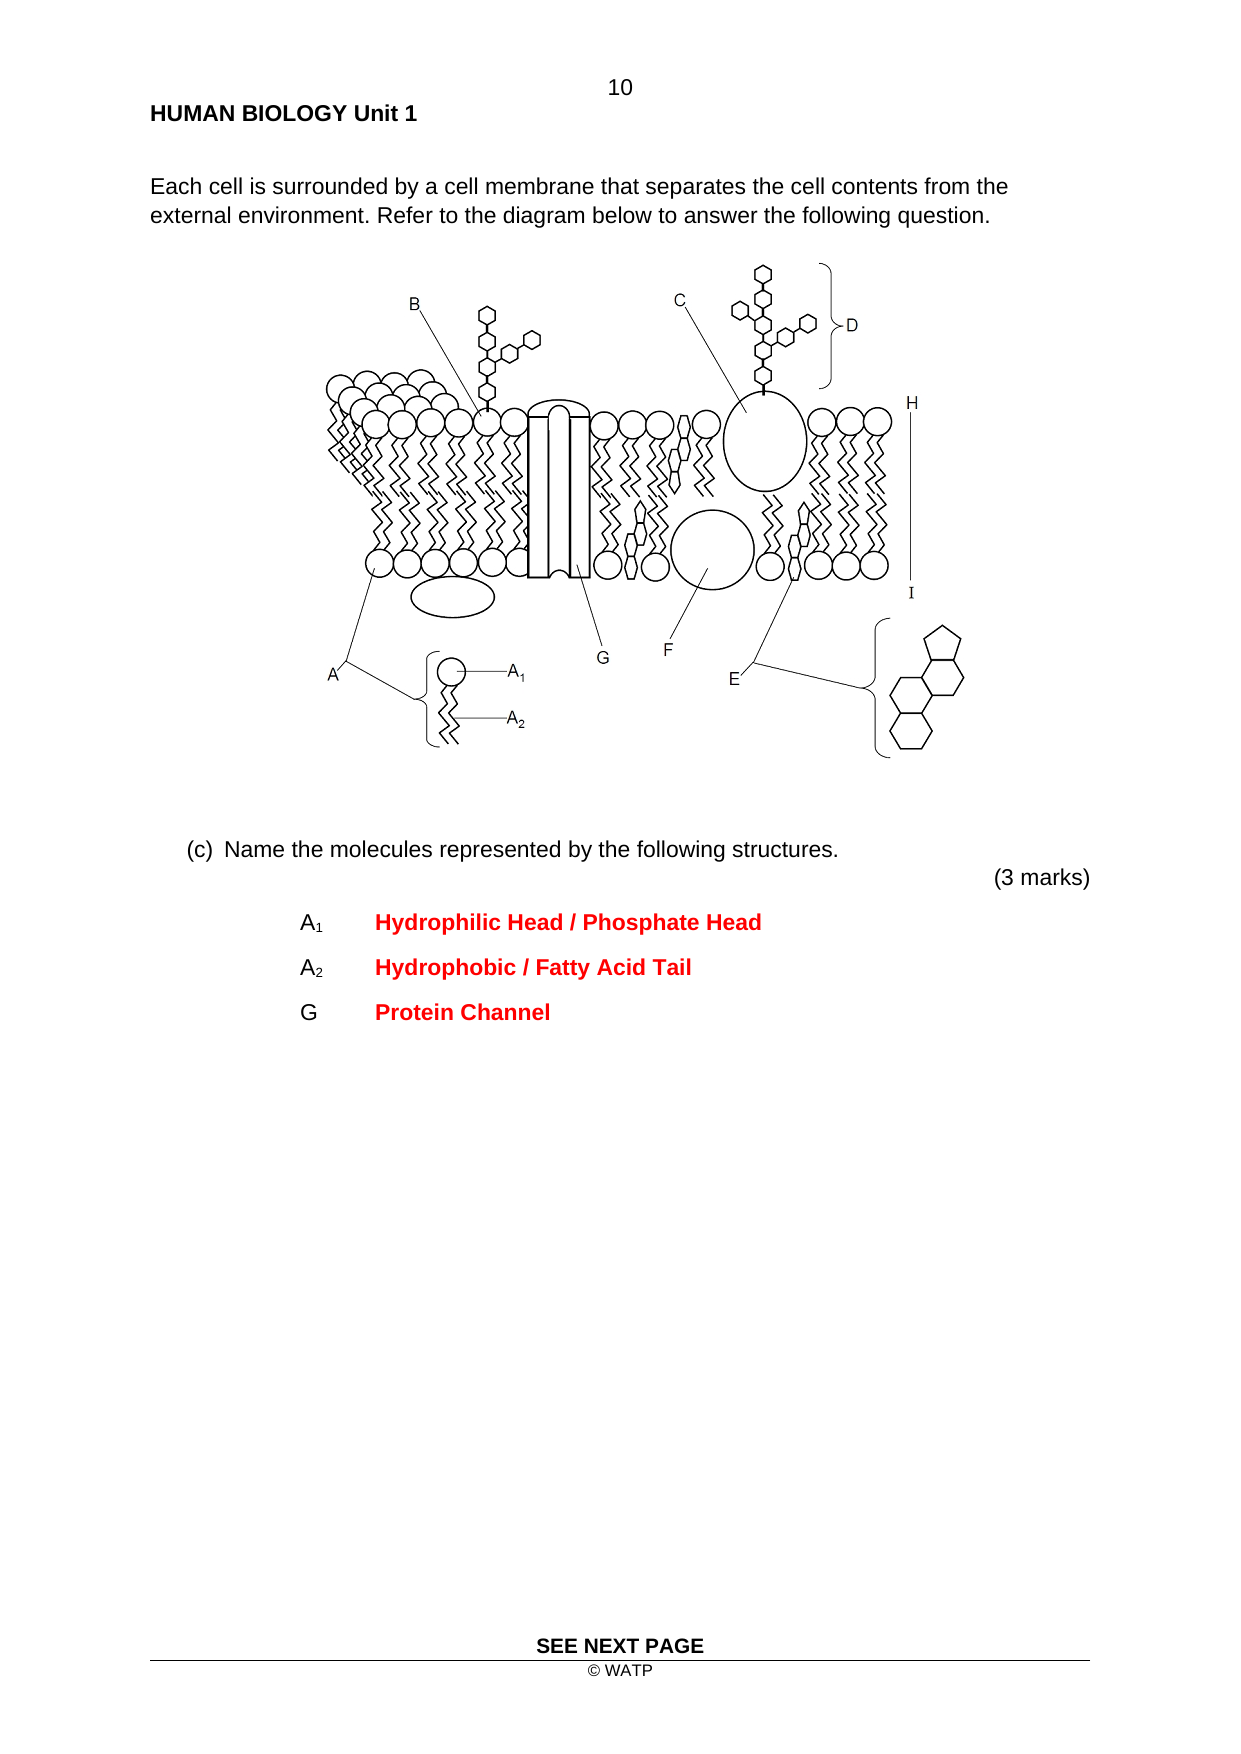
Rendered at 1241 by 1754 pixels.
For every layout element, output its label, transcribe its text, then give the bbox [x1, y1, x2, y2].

text A1 Hydrophilic Head / Phosphate Head [300, 909, 1090, 936]
text G Protein Channel [300, 999, 1090, 1026]
list Name the molecules represented by the following structures. [186, 836, 1090, 862]
picture [260, 246, 980, 770]
text Each cell is surrounded by a cell membrane that separates the cell contents from the external environment. Refer to the diagram below to answer the following question. [150, 173, 1090, 228]
list (3 marks) [225, 864, 1090, 890]
text A2 Hydrophobic / Fatty Acid Tail [300, 954, 1090, 981]
